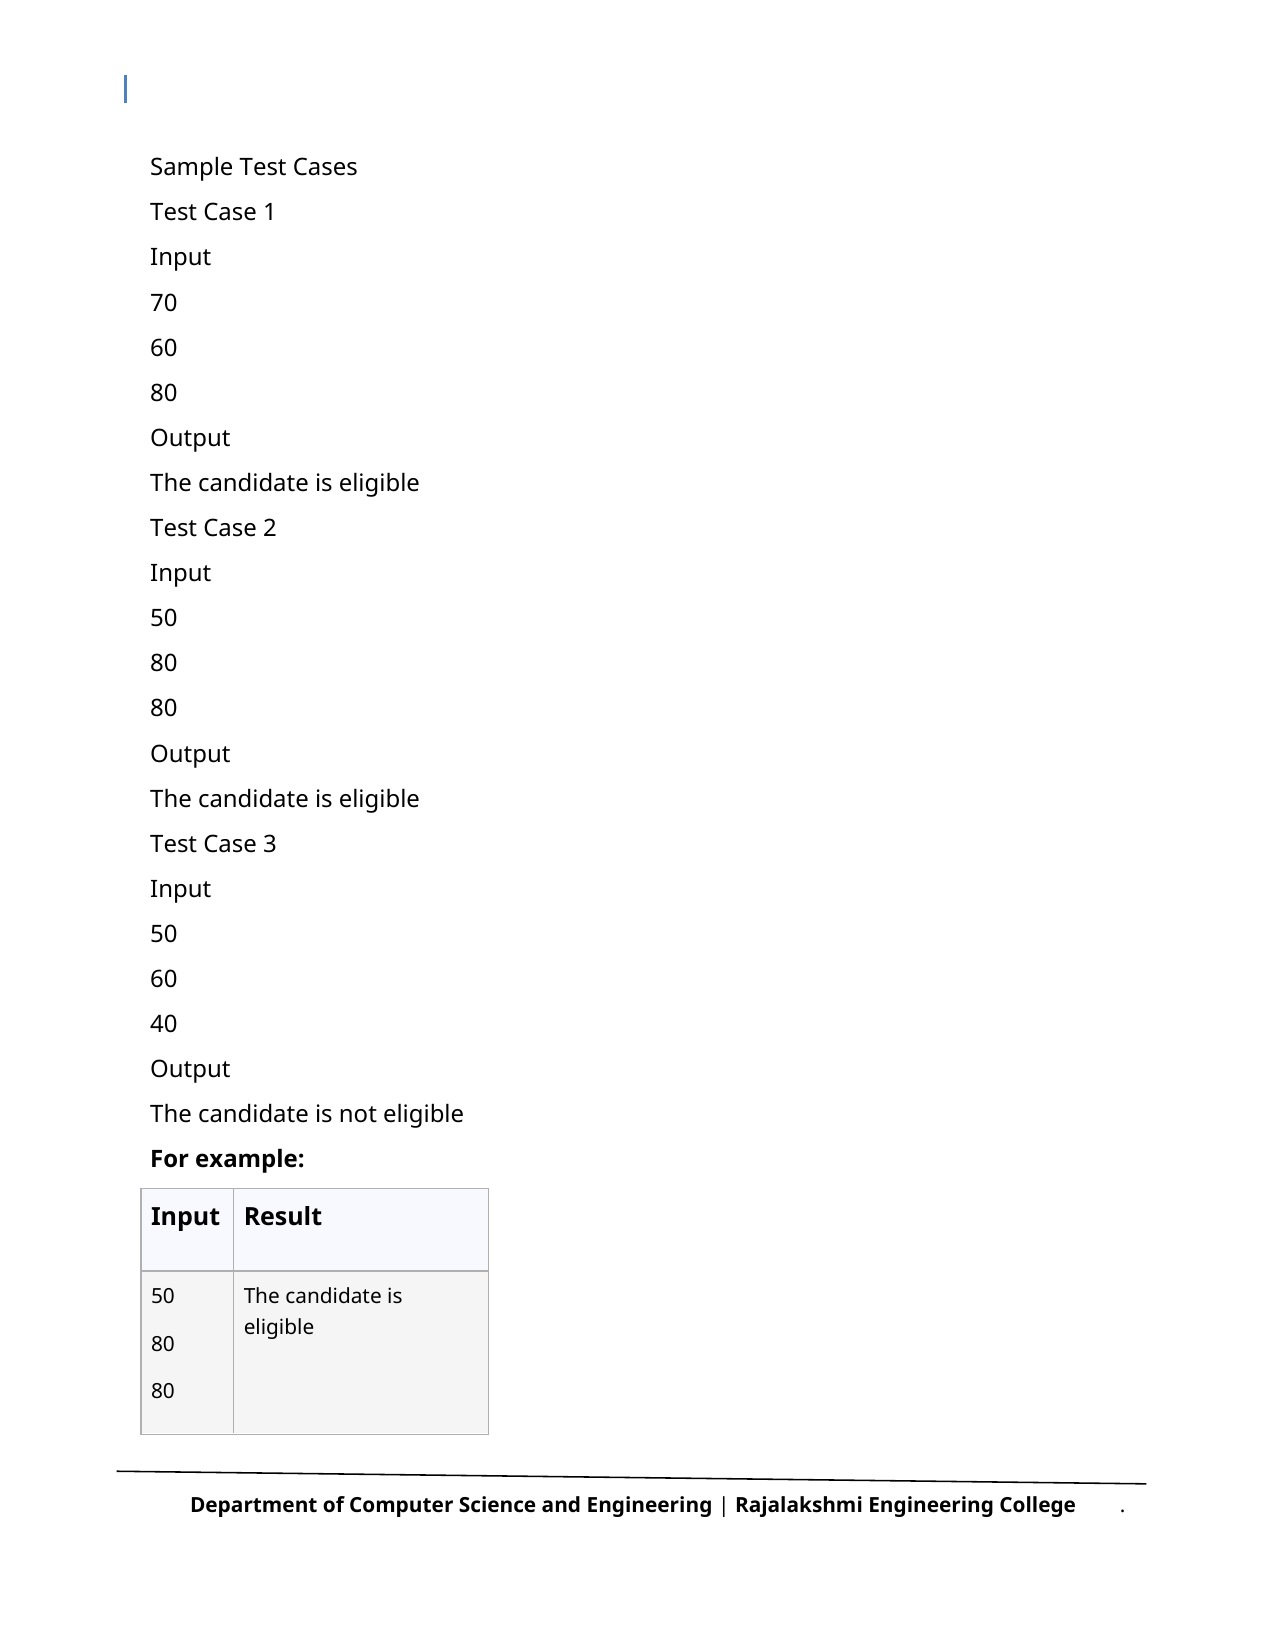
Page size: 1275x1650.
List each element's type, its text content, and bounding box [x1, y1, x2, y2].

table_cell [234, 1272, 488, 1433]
text 40 [150, 1007, 1125, 1039]
text 50 [150, 917, 1125, 949]
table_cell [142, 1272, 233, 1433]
text The candidate is not eligible [150, 1097, 1125, 1130]
text Test Case 1 [150, 195, 1125, 228]
text 60 [150, 330, 1125, 363]
text Test Case 2 [150, 511, 1125, 543]
text Output [150, 736, 1125, 769]
text Sample Test Cases [150, 150, 1125, 183]
text 80 [150, 691, 1125, 724]
text For example: [150, 1142, 1125, 1175]
text The candidate is eligible [150, 466, 1125, 498]
text Input [150, 872, 1125, 904]
text 70 [150, 285, 1125, 318]
text 50 [150, 601, 1125, 634]
text The candidate is eligible [150, 781, 1125, 814]
text Test Case 3 [150, 827, 1125, 859]
text 60 [150, 962, 1125, 994]
text 80 [150, 646, 1125, 679]
text Input [150, 556, 1125, 588]
text Input [150, 240, 1125, 273]
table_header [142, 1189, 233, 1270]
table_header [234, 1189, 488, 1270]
text Output [150, 421, 1125, 453]
text 80 [150, 376, 1125, 408]
text Output [150, 1052, 1125, 1085]
